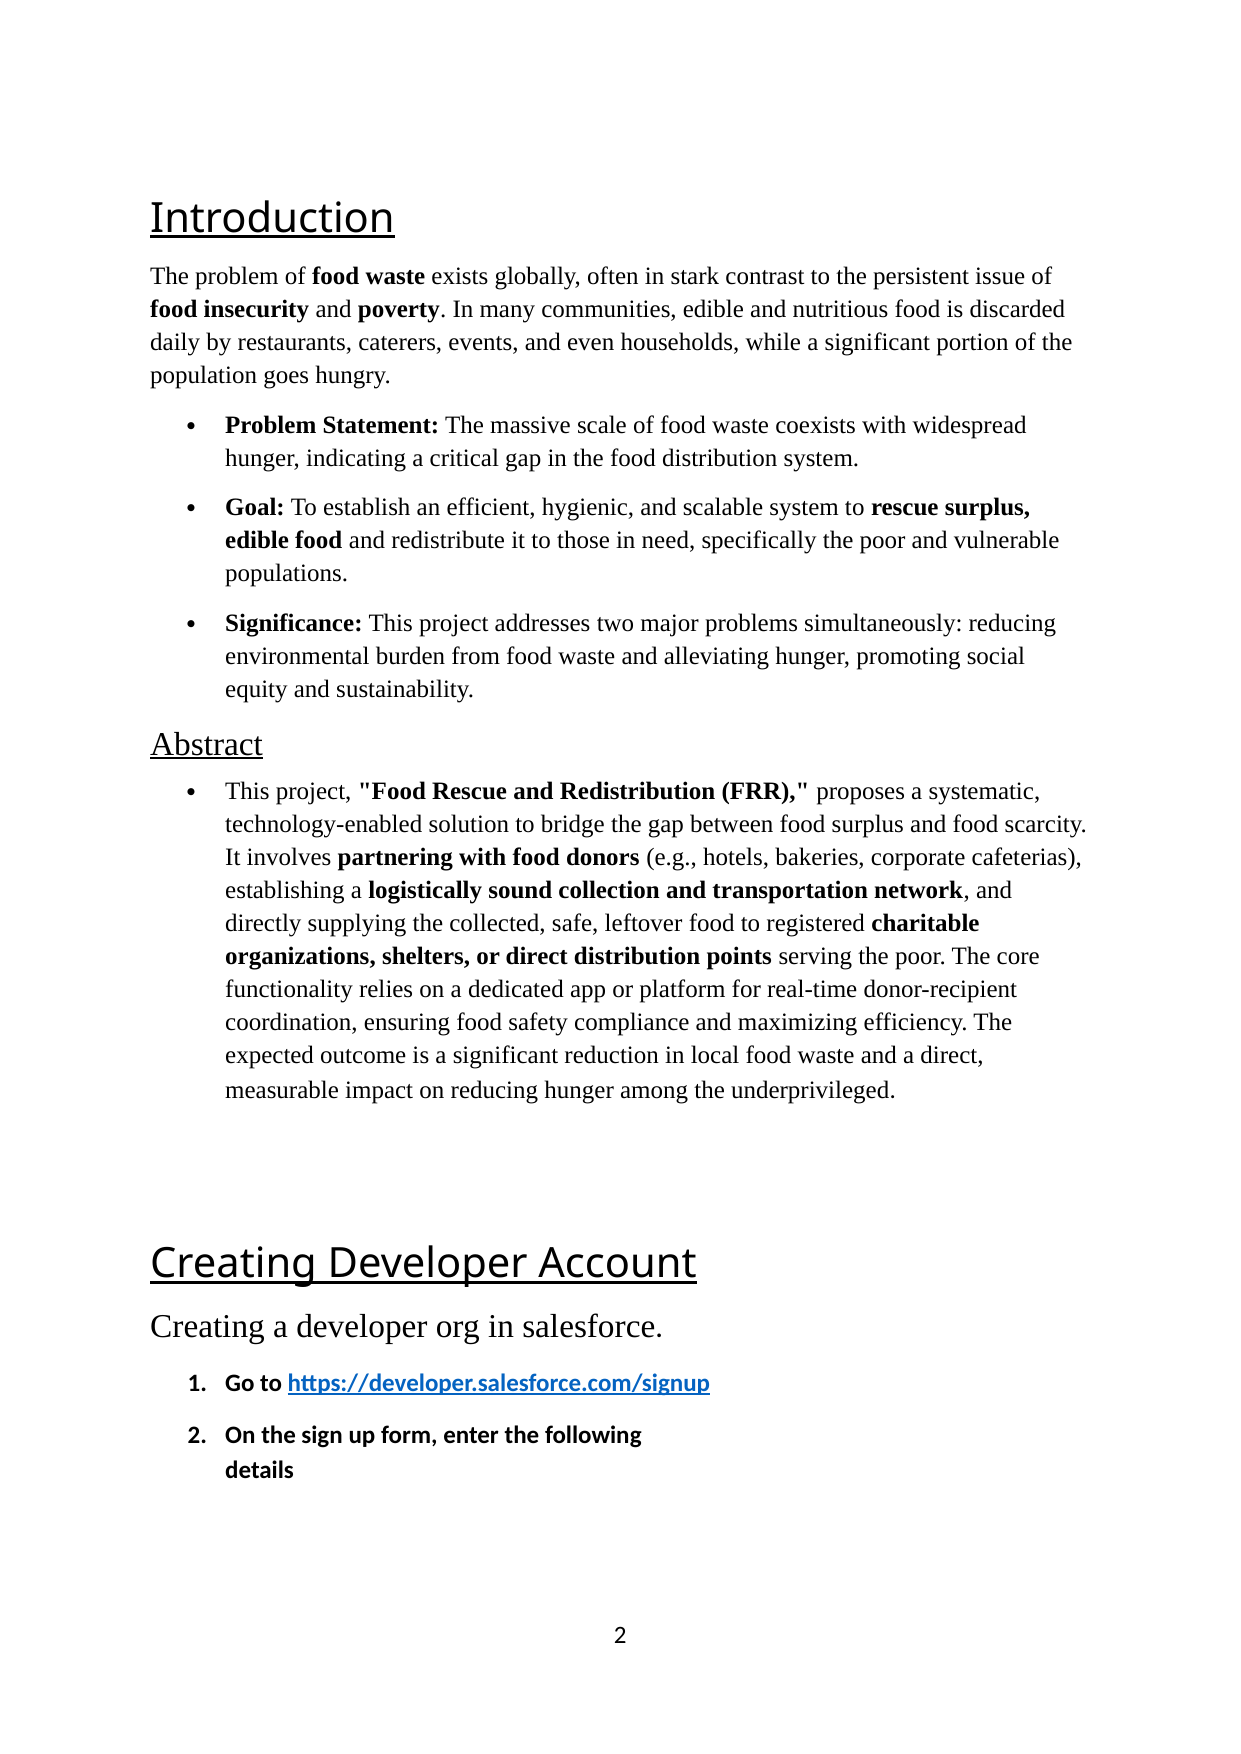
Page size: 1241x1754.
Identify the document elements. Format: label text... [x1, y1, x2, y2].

subtitle Creating Developer Account [150, 1233, 1090, 1290]
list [187, 1419, 1090, 1484]
subtitle Introduction [150, 187, 1090, 244]
text The problem of food waste exists globally, often in stark contrast to the persistent issue of food insecurity and poverty. In many communities, edible and nutritious food is discarded daily by restaurants, caterers, events, and even households, while a significant portion of the population goes hungry. [150, 261, 1090, 389]
list Goal: To establish an efficient, hygienic, and scalable system to rescue surplus, edible food and redistribute it to those in need, specifically the poor and vulnerable populations. [187, 492, 1090, 587]
text Creating a developer org in salesforce. [150, 1306, 1090, 1345]
list Problem Statement: The massive scale of food waste coexists with widespread hunger, indicating a critical gap in the food distribution system. [187, 410, 1090, 472]
list This project, "Food Rescue and Redistribution (FRR)," proposes a systematic, technology-enabled solution to bridge the gap between food surplus and food scarcity. It involves partnering with food donors (e.g., hotels, bakeries, corporate cafeterias), establishing a logistically sound collection and transportation network, and directly supplying the collected, safe, leftover food to registered charitable organizations, shelters, or direct distribution points serving the poor. The core functionality relies on a dedicated app or platform for real-time donor-recipient coordination, ensuring food safety compliance and maximizing efficiency. The expected outcome is a significant reduction in local food waste and a direct, measurable impact on reducing hunger among the underprivileged. [187, 776, 1090, 1104]
subtitle Abstract [150, 724, 1090, 762]
list Go to https://developer.salesforce.com/signup [187, 1367, 1090, 1398]
list Significance: This project addresses two major problems simultaneously: reducing environmental burden from food waste and alleviating hunger, promoting social equity and sustainability. [187, 608, 1090, 703]
